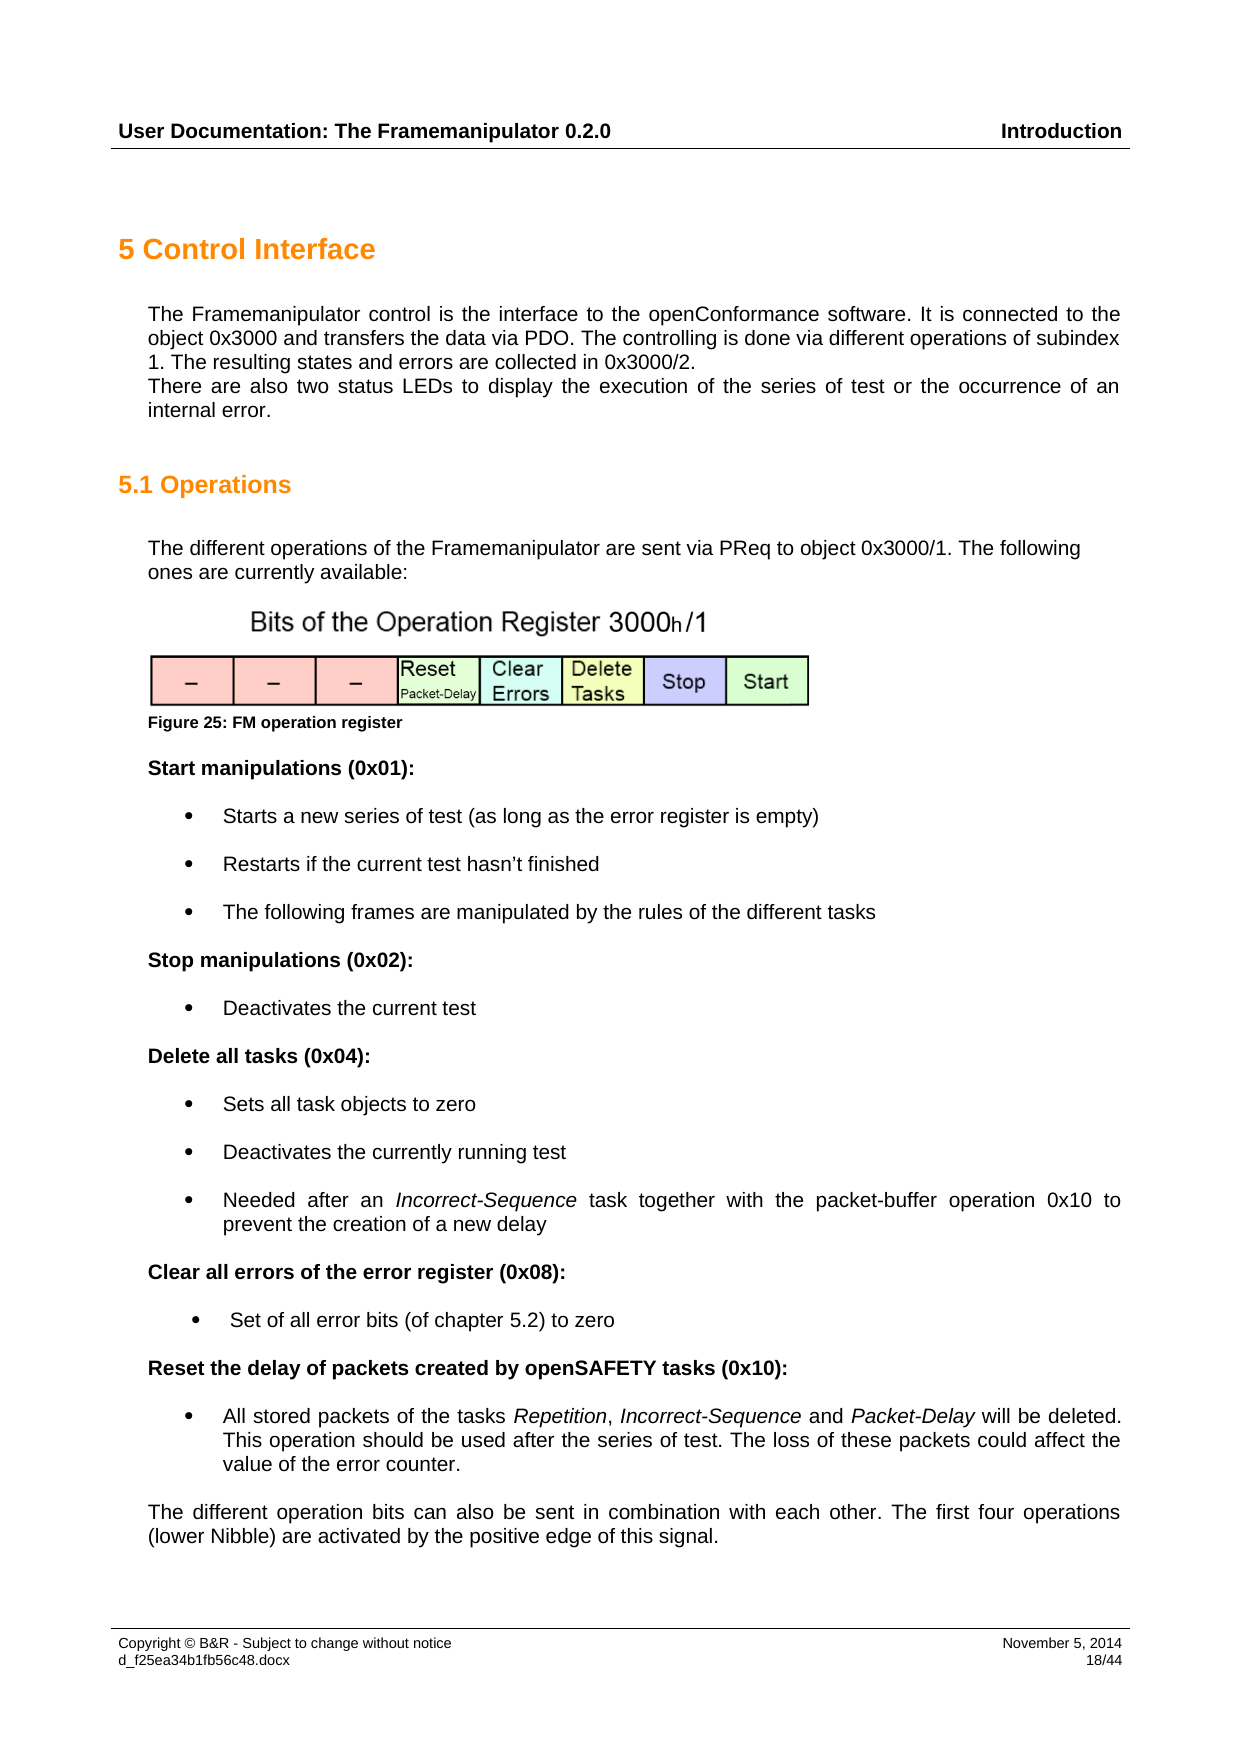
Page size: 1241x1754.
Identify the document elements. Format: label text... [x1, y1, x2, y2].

text Stop manipulations (0x02): [118, 948, 1122, 972]
text Reset the delay of packets created by openSAFETY tasks (0x10): [148, 1356, 1122, 1380]
text Clear all errors of the error register (0x08): [148, 1260, 1122, 1284]
list Deactivates the currently running test [185, 1140, 1122, 1164]
list Set of all error bits (of chapter 5.2) to zero [192, 1308, 1122, 1332]
subtitle Control Interface [118, 232, 1122, 265]
text The different operation bits can also be sent in combination with each other. The first four operations (lower Nibble) are activated by the positive edge of this signal. [148, 1500, 1122, 1548]
list All stored packets of the tasks Repetition, Incorrect-Sequence and Packet-Delay will be deleted. This operation should be used after the series of test. The loss of these packets could affect the value of the error counter. [185, 1404, 1122, 1476]
text There are also two status LEDs to display the execution of the series of test or the occurrence of an internal error. [148, 374, 1122, 422]
list Restarts if the current test hasn’t finished [185, 852, 1122, 876]
list Starts a new series of test (as long as the error register is empty) [185, 804, 1122, 828]
subtitle Operations [118, 471, 1122, 499]
text The Framemanipulator control is the interface to the openConformance software. It is connected to the object 0x3000 and transfers the data via PDO. The controlling is done via different operations of subindex 1. The resulting states and errors are collected in 0x3000/2. [148, 302, 1122, 374]
list Sets all task objects to zero [185, 1092, 1122, 1116]
text Start manipulations (0x01): [148, 756, 1122, 780]
list The following frames are manipulated by the rules of the different tasks [185, 900, 1122, 924]
picture [147, 607, 810, 707]
list Needed after an Incorrect-Sequence task together with the packet-buffer operation 0x10 to prevent the creation of a new delay [185, 1188, 1122, 1236]
text The different operations of the Framemanipulator are sent via PReq to object 0x3000/1. The following ones are currently available: [148, 536, 1122, 584]
text Figure 25: FM operation register [148, 713, 1122, 732]
list Deactivates the current test [185, 996, 1122, 1020]
text Delete all tasks (0x04): [148, 1044, 1122, 1068]
